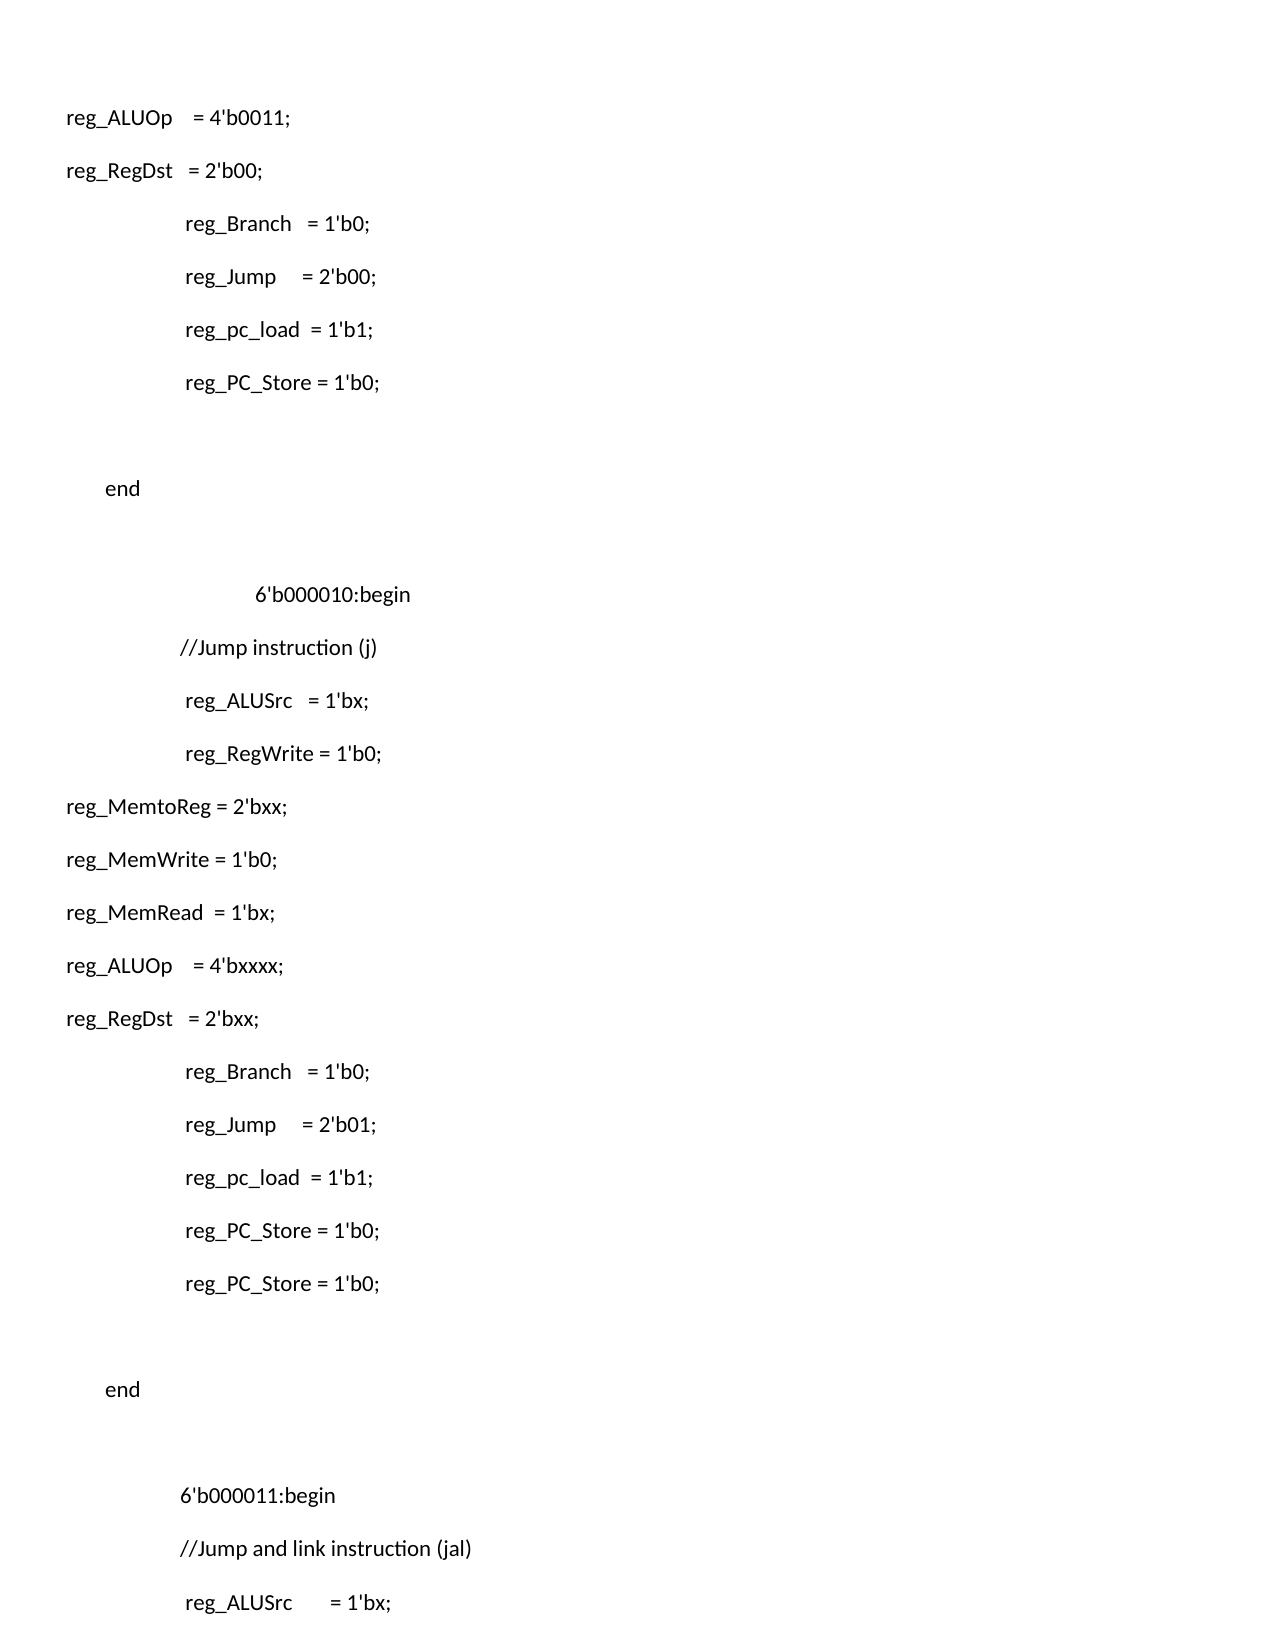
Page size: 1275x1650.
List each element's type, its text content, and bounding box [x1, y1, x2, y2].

text reg_Jump = 2'b00; [30, 262, 1245, 290]
text 6'b000011:begin [30, 1482, 1245, 1509]
text reg_ALUOp = 4'b0011; [30, 103, 1245, 131]
text //Jump and link instruction (jal) [30, 1534, 1245, 1563]
text reg_pc_load = 1'b1; [30, 315, 1245, 343]
text reg_ALUSrc = 1'bx; [30, 1588, 1245, 1616]
text //Jump instruction (j) [30, 633, 1245, 661]
text reg_MemRead = 1'bx; [30, 898, 1245, 926]
text reg_RegWrite = 1'b0; [30, 739, 1245, 767]
text reg_ALUOp = 4'bxxxx; [30, 951, 1245, 979]
text reg_PC_Store = 1'b0; [30, 1269, 1245, 1297]
text reg_RegDst = 2'bxx; [30, 1004, 1245, 1032]
text reg_Branch = 1'b0; [30, 1057, 1245, 1085]
text reg_RegDst = 2'b00; [30, 156, 1245, 184]
text reg_MemWrite = 1'b0; [30, 845, 1245, 873]
text reg_PC_Store = 1'b0; [30, 368, 1245, 396]
text 6'b000010:begin [30, 580, 1245, 608]
text reg_Branch = 1'b0; [30, 209, 1245, 237]
text reg_Jump = 2'b01; [30, 1110, 1245, 1138]
text reg_ALUSrc = 1'bx; [30, 686, 1245, 714]
text reg_PC_Store = 1'b0; [30, 1216, 1245, 1244]
text end [30, 1376, 1245, 1403]
text end [30, 474, 1245, 502]
text reg_MemtoReg = 2'bxx; [30, 792, 1245, 820]
text reg_pc_load = 1'b1; [30, 1163, 1245, 1191]
